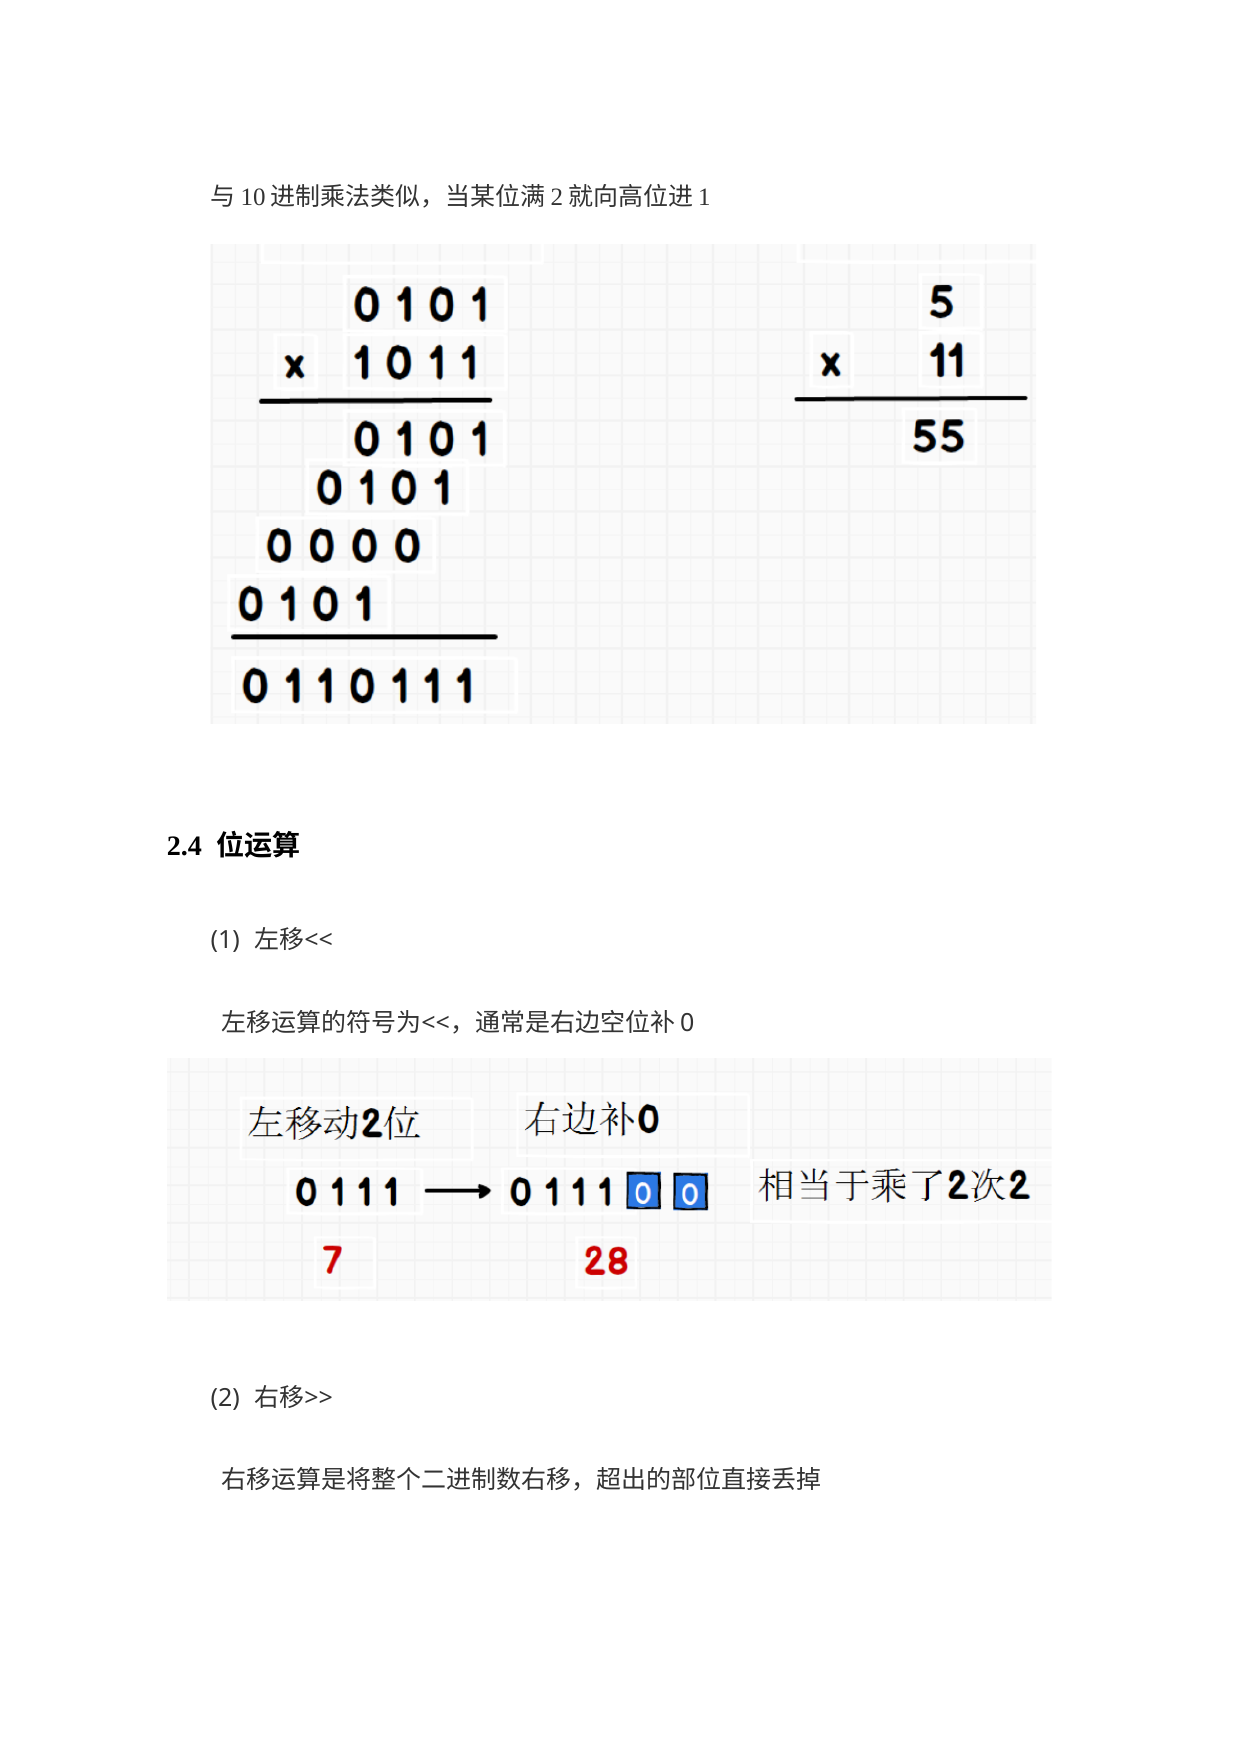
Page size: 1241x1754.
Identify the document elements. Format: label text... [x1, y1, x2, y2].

list 左移运算的符号为<<，通常是右边空位补0 [167, 988, 1053, 1053]
list 右移运算是将整个二进制数右移，超出的部位直接丢掉 [167, 1445, 1053, 1510]
list 右移>> [167, 1363, 1053, 1428]
subtitle 位运算 [167, 811, 1053, 876]
picture [166, 1052, 1052, 1316]
list 左移<< [167, 905, 1053, 970]
text 与10进制乘法类似，当某位满2就向高位进1 [167, 162, 1053, 227]
picture [210, 244, 1037, 724]
